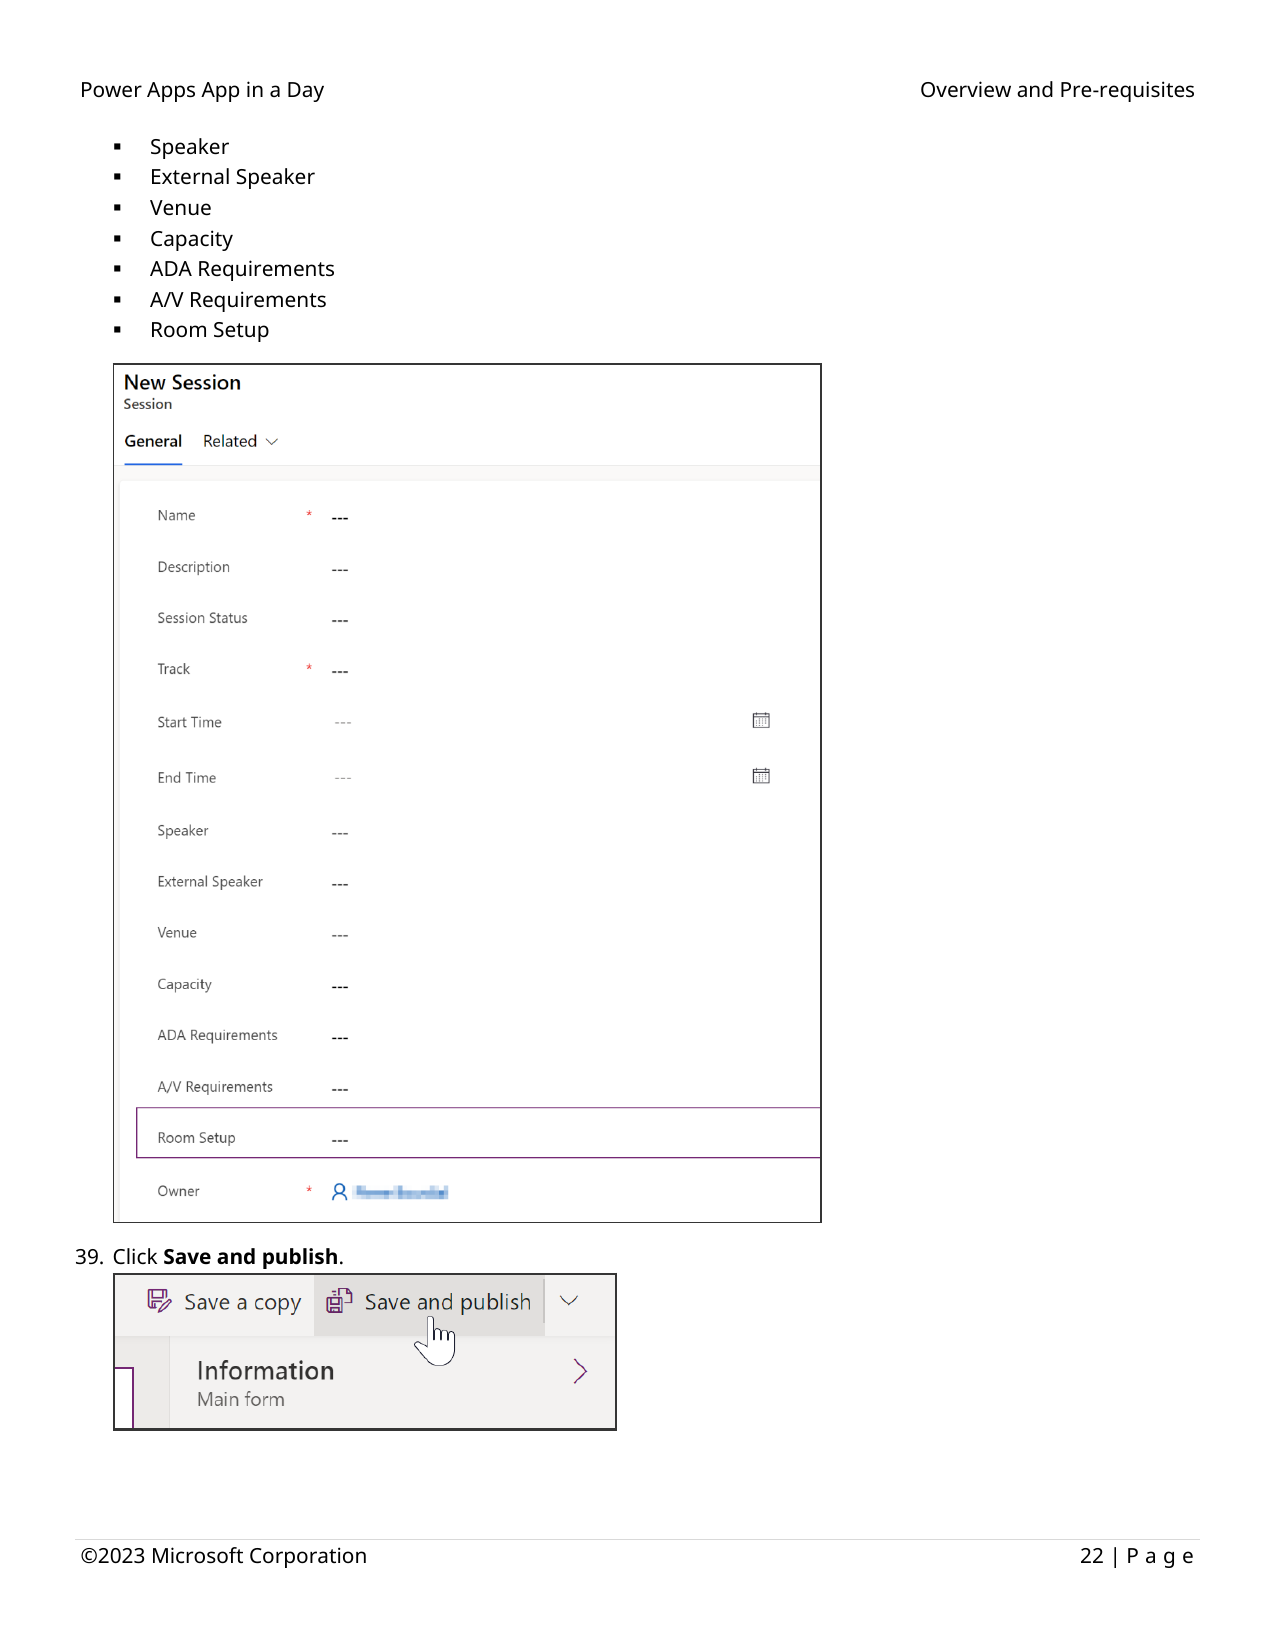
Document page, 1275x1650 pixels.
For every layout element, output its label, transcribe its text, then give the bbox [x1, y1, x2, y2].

list Capacity [112, 224, 1200, 252]
list Speaker [112, 132, 1200, 160]
picture [114, 365, 820, 1222]
list Venue [112, 193, 1200, 222]
list ADA Requirements [112, 254, 1200, 283]
list External Speaker [112, 162, 1200, 191]
list A/V Requirements [112, 285, 1200, 313]
list Room Setup [112, 316, 1200, 344]
picture [115, 1275, 615, 1428]
